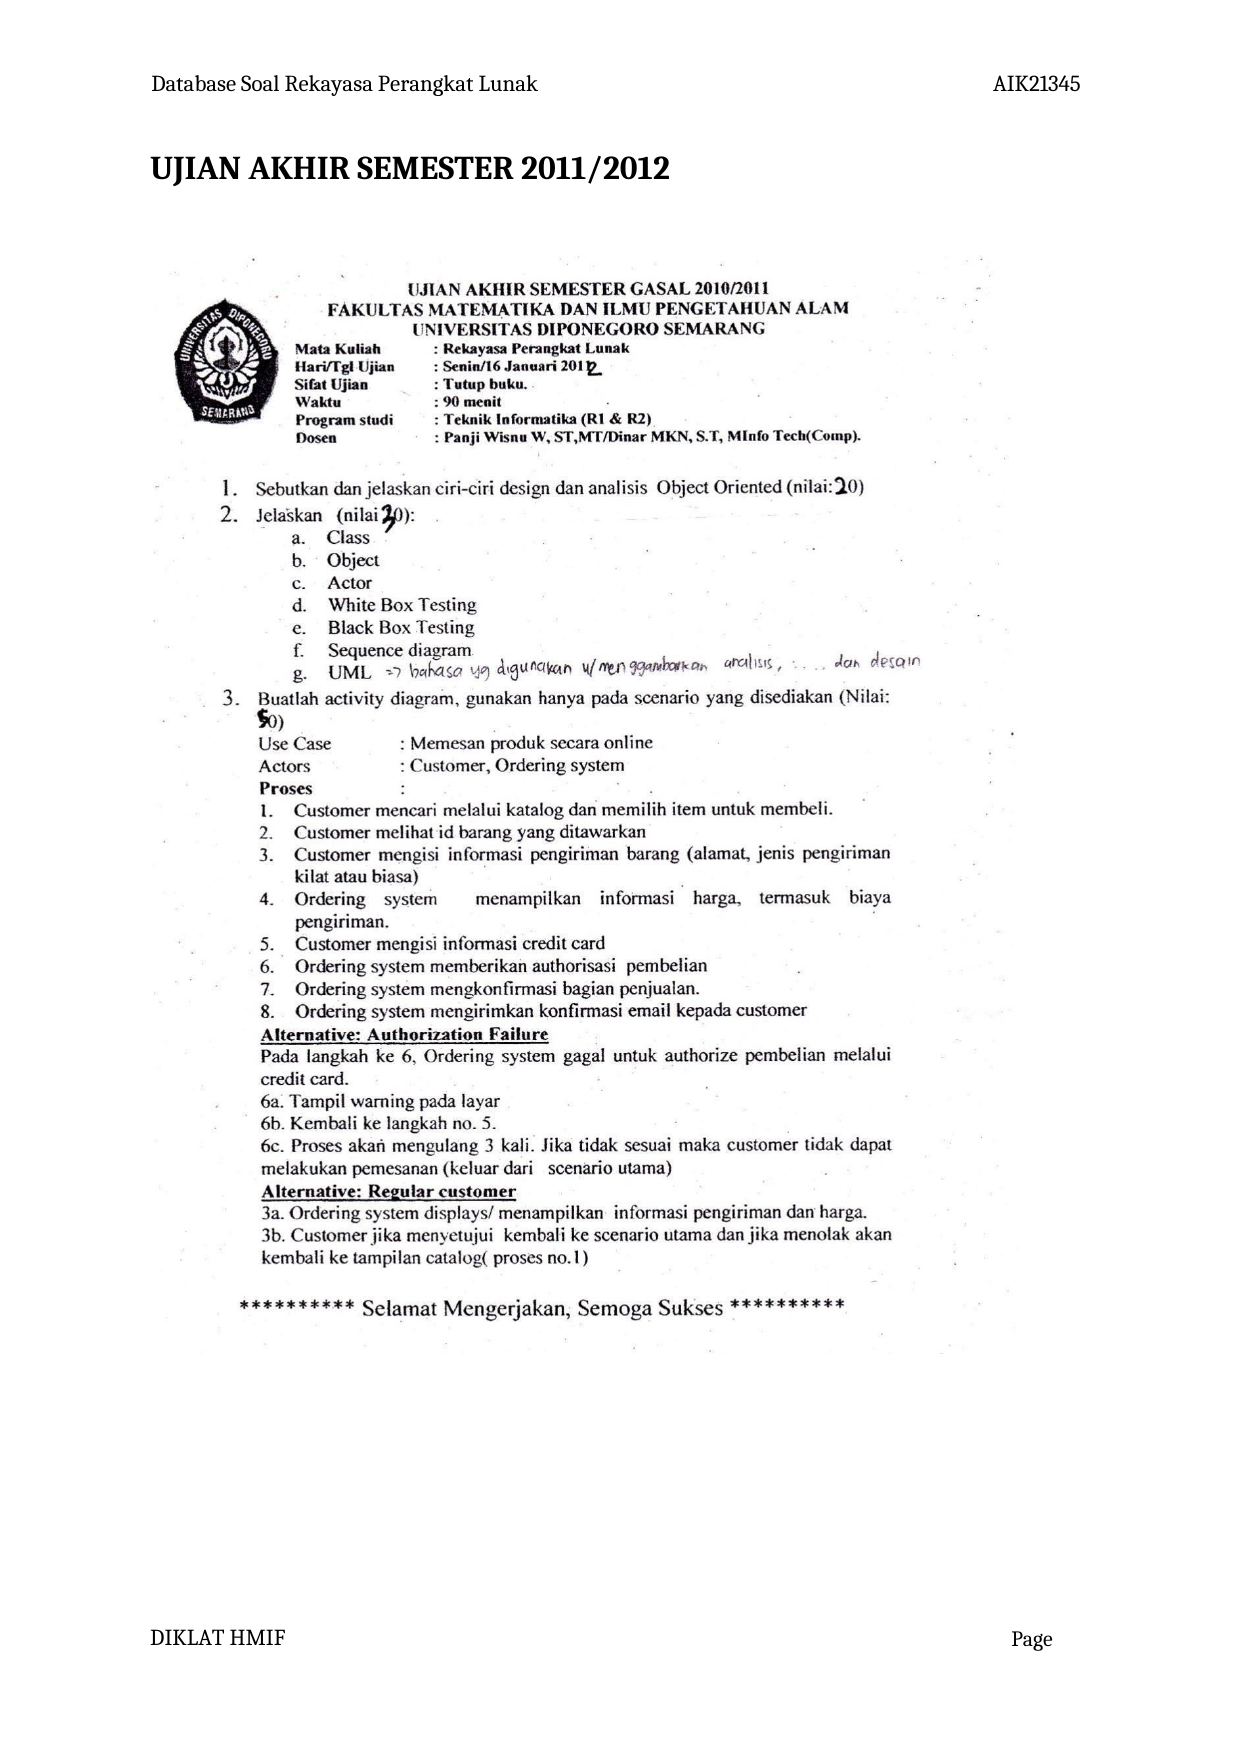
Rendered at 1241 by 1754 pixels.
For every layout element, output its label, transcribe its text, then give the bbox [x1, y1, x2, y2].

subtitle UJIAN AKHIR SEMESTER 2011/2012 [150, 150, 1240, 188]
picture [153, 255, 1023, 1354]
